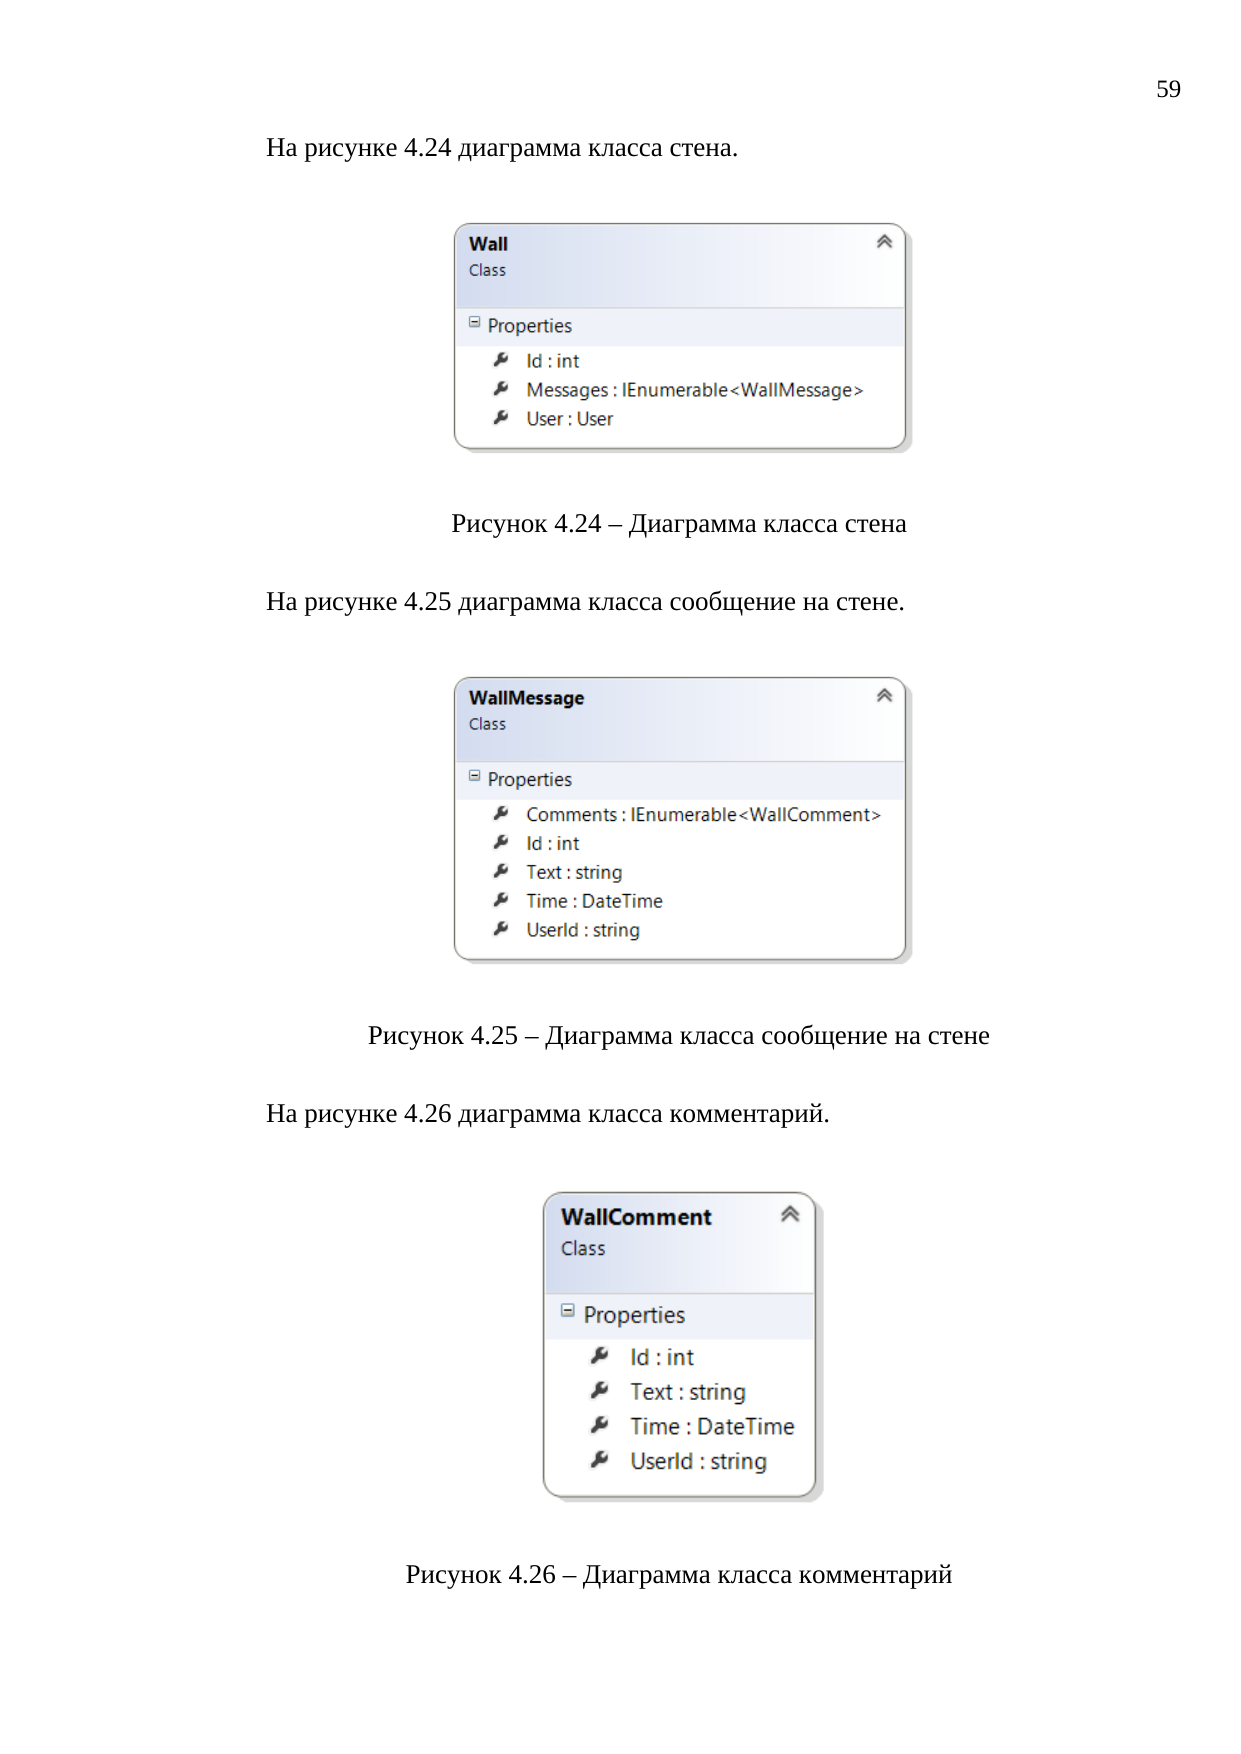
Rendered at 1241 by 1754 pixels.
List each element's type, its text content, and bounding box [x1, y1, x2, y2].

text Рисунок 4.25 – Диаграмма класса сообщение на стене [177, 1019, 1181, 1050]
picture [439, 662, 920, 973]
text На рисунке 4.24 диаграмма класса стена. [177, 131, 1181, 162]
text Рисунок 4.26 – Диаграмма класса комментарий [177, 1558, 1181, 1589]
text На рисунке 4.25 диаграмма класса сообщение на стене. [177, 585, 1181, 616]
text На рисунке 4.26 диаграмма класса комментарий. [177, 1097, 1181, 1128]
picture [439, 208, 920, 462]
picture [526, 1174, 833, 1513]
text Рисунок 4.24 – Диаграмма класса стена [177, 507, 1181, 539]
